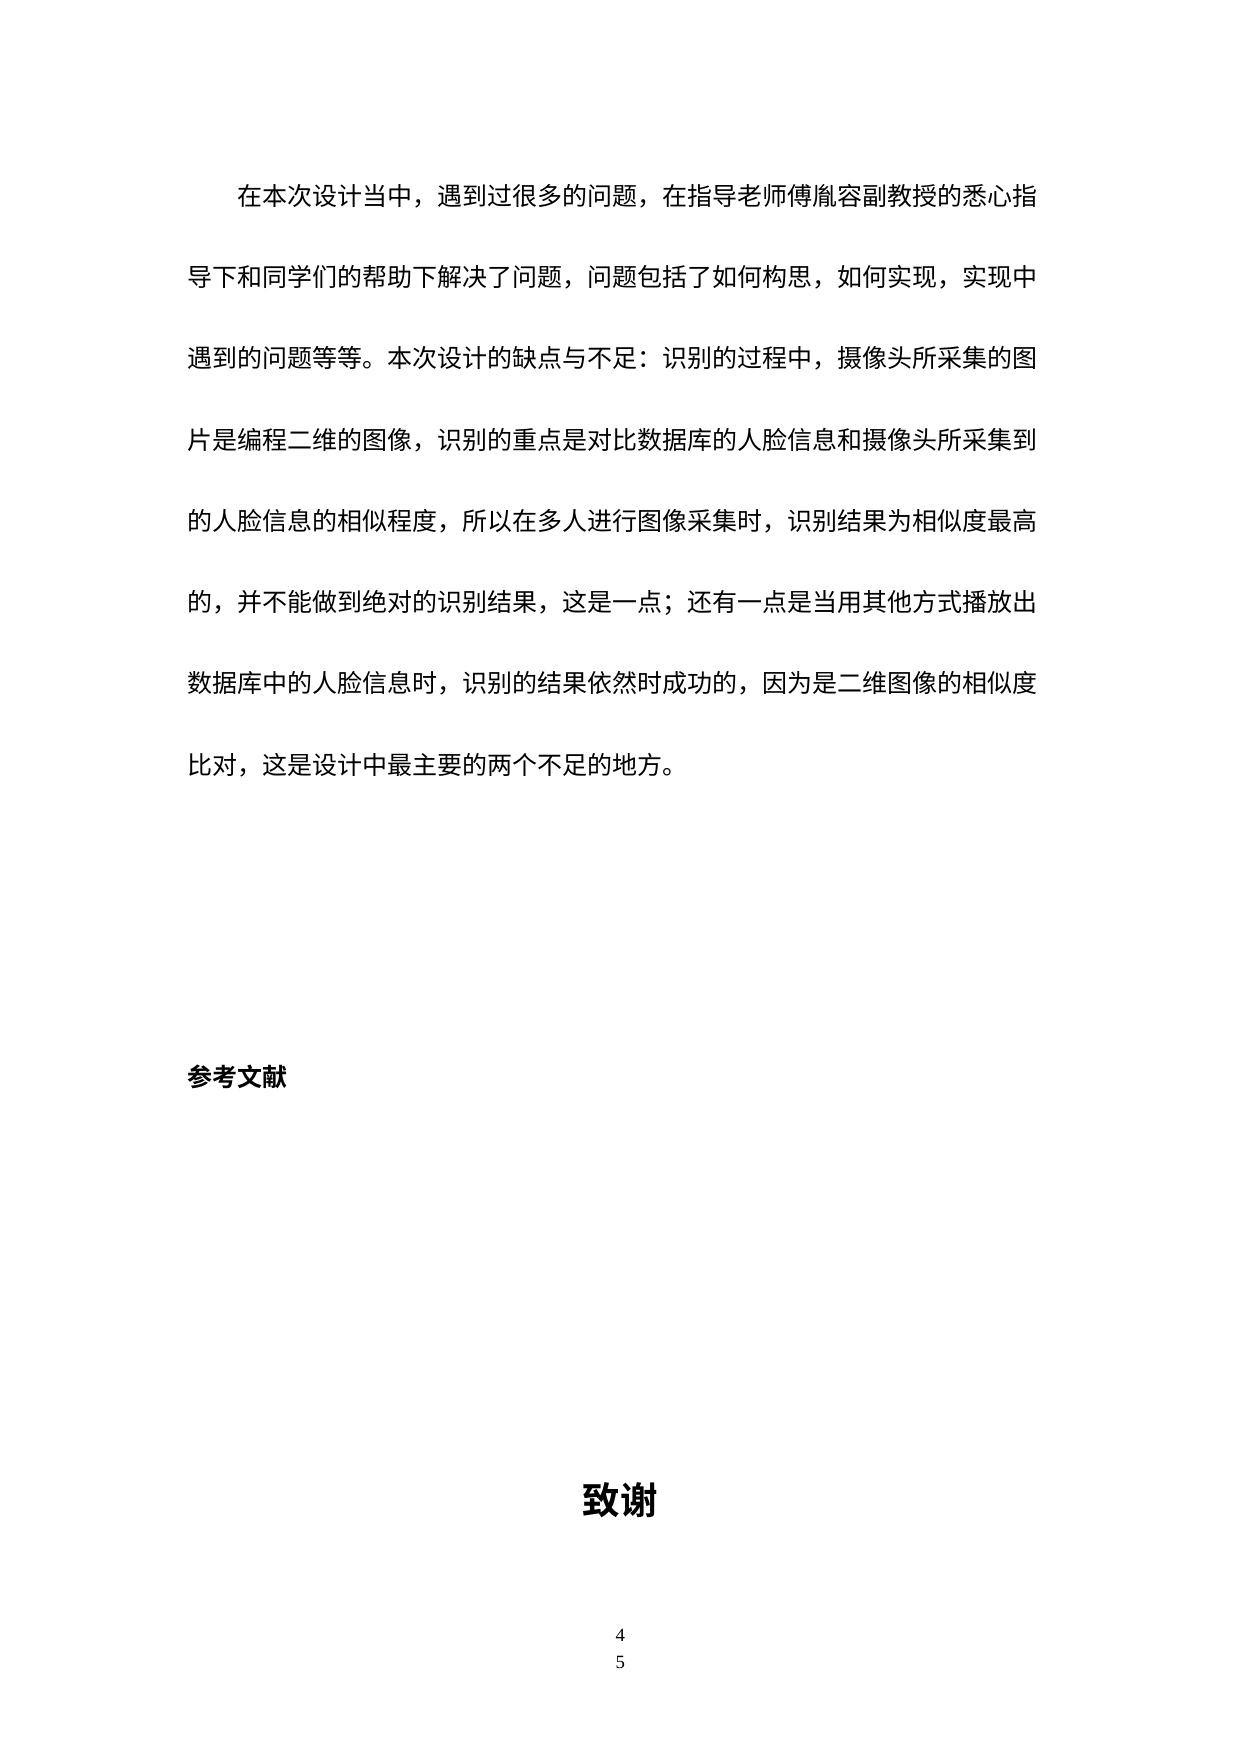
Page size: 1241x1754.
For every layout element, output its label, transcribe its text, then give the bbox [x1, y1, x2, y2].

text 致谢 [187, 1466, 1053, 1531]
text 参考文献 [187, 1043, 1053, 1108]
text 在本次设计当中，遇到过很多的问题，在指导老师傅胤容副教授的悉心指导下和同学们的帮助下解决了问题，问题包括了如何构思，如何实现，实现中遇到的问题等等。本次设计的缺点与不足：识别的过程中，摄像头所采集的图片是编程二维的图像，识别的重点是对比数据库的人脸信息和摄像头所采集到的人脸信息的相似程度，所以在多人进行图像采集时，识别结果为相似度最高的，并不能做到绝对的识别结果，这是一点；还有一点是当用其他方式播放出数据库中的人脸信息时，识别的结果依然时成功的，因为是二维图像的相似度比对，这是设计中最主要的两个不足的地方。 [187, 162, 1053, 796]
